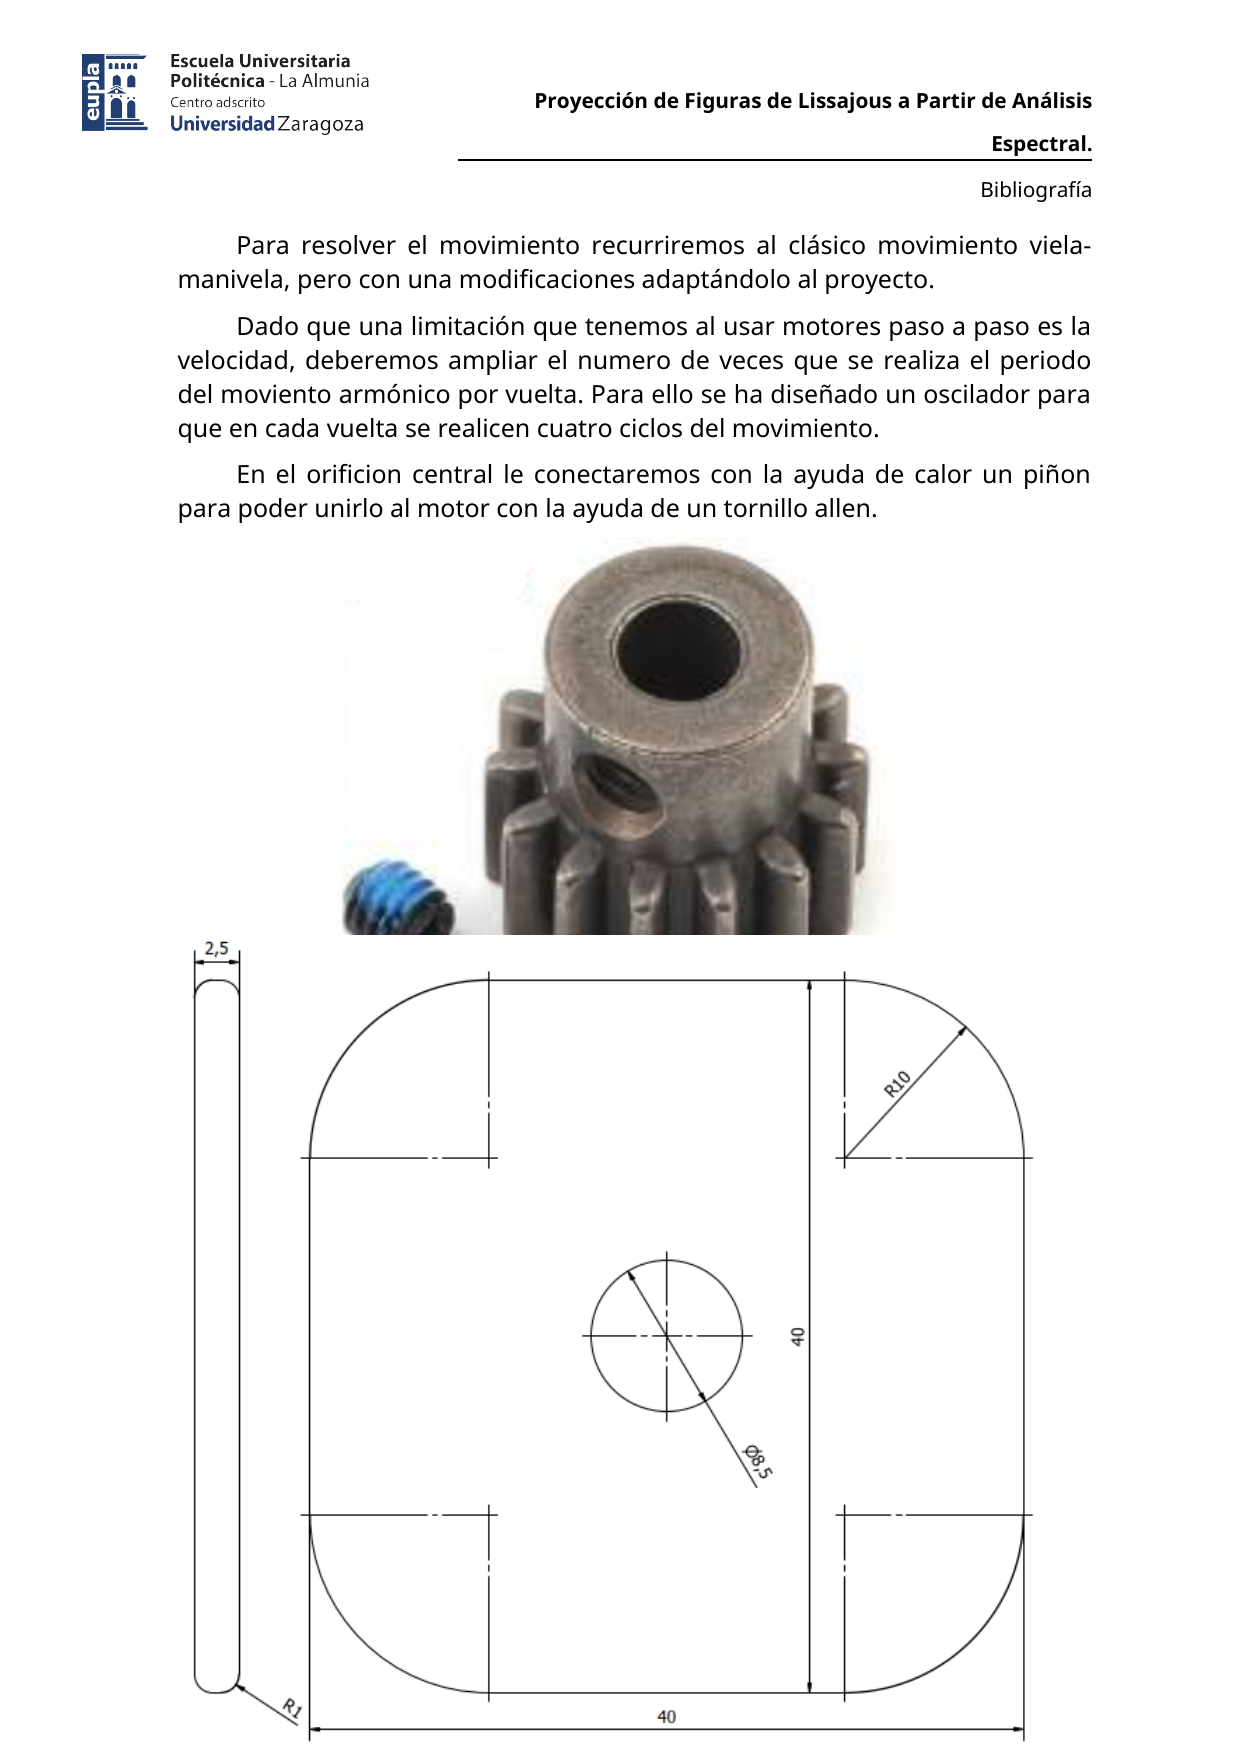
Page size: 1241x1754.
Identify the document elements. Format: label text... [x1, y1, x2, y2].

text En el orificion central le conectaremos con la ayuda de calor un piñon para poder unirlo al motor con la ayuda de un tornillo allen. [177, 457, 1092, 525]
text Para resolver el movimiento recurriremos al clásico movimiento viela-manivela, pero con una modificaciones adaptándolo al proyecto. [177, 228, 1092, 296]
picture [162, 537, 1078, 1754]
picture [82, 54, 370, 135]
text Dado que una limitación que tenemos al usar motores paso a paso es la velocidad, deberemos ampliar el numero de veces que se realiza el periodo del moviento armónico por vuelta. Para ello se ha diseñado un oscilador para que en cada vuelta se realicen cuatro ciclos del movimiento. [177, 308, 1092, 444]
